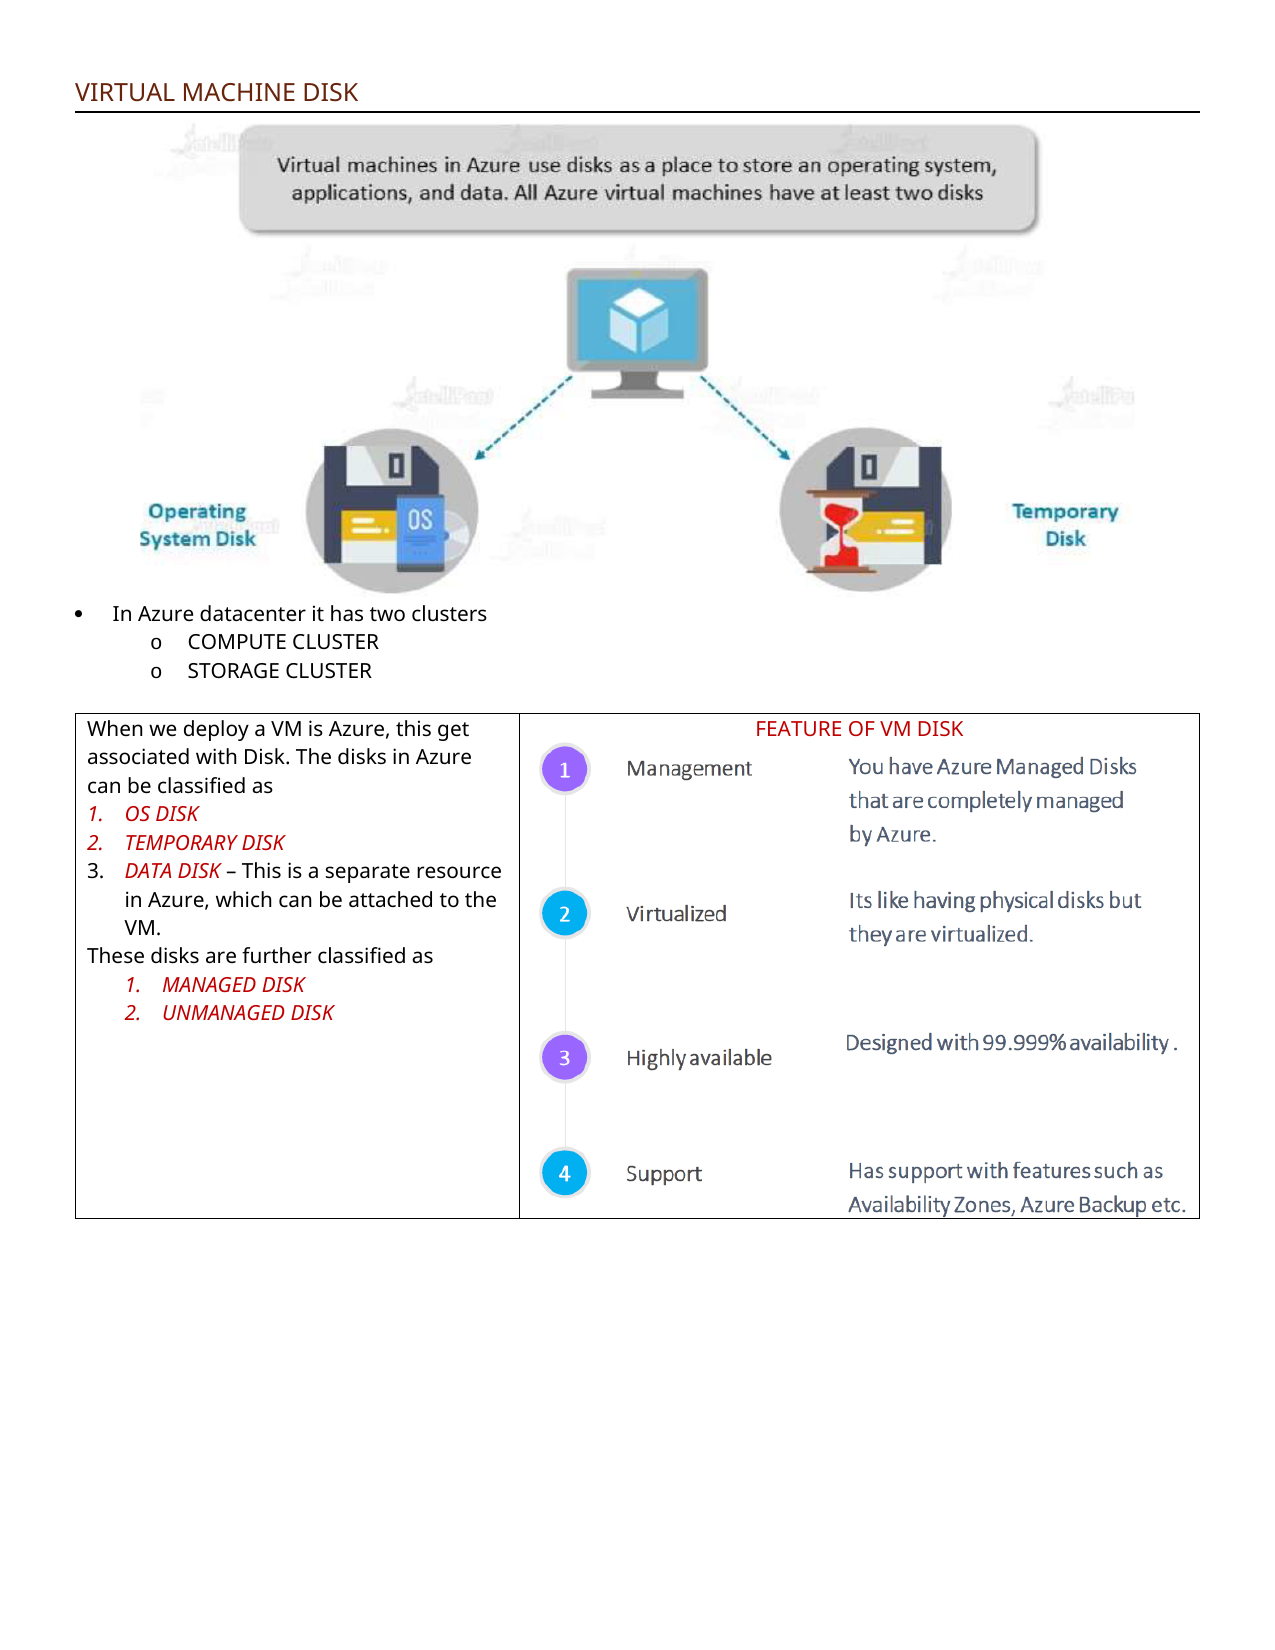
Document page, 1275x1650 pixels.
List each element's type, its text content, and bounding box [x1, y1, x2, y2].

table_header When we deploy a VM is Azure, this get associated with Disk. The disks in Azure can be classified as OS DISK TEMPORARY DISK DATA DISK – This is a separate resource in Azure, which can be attached to the VM. These disks are further classified as MANAGED DISK UNMANAGED DISK [76, 714, 519, 1217]
subtitle VIRTUAL MACHINE DISK [75, 75, 1200, 111]
picture [140, 115, 1135, 599]
list COMPUTE CLUSTER [150, 627, 1200, 656]
table_header FEATURE OF VM DISK [520, 714, 1199, 1217]
list STORAGE CLUSTER [150, 656, 1200, 684]
list In Azure datacenter it has two clusters [75, 599, 1200, 627]
picture [530, 742, 1189, 1218]
